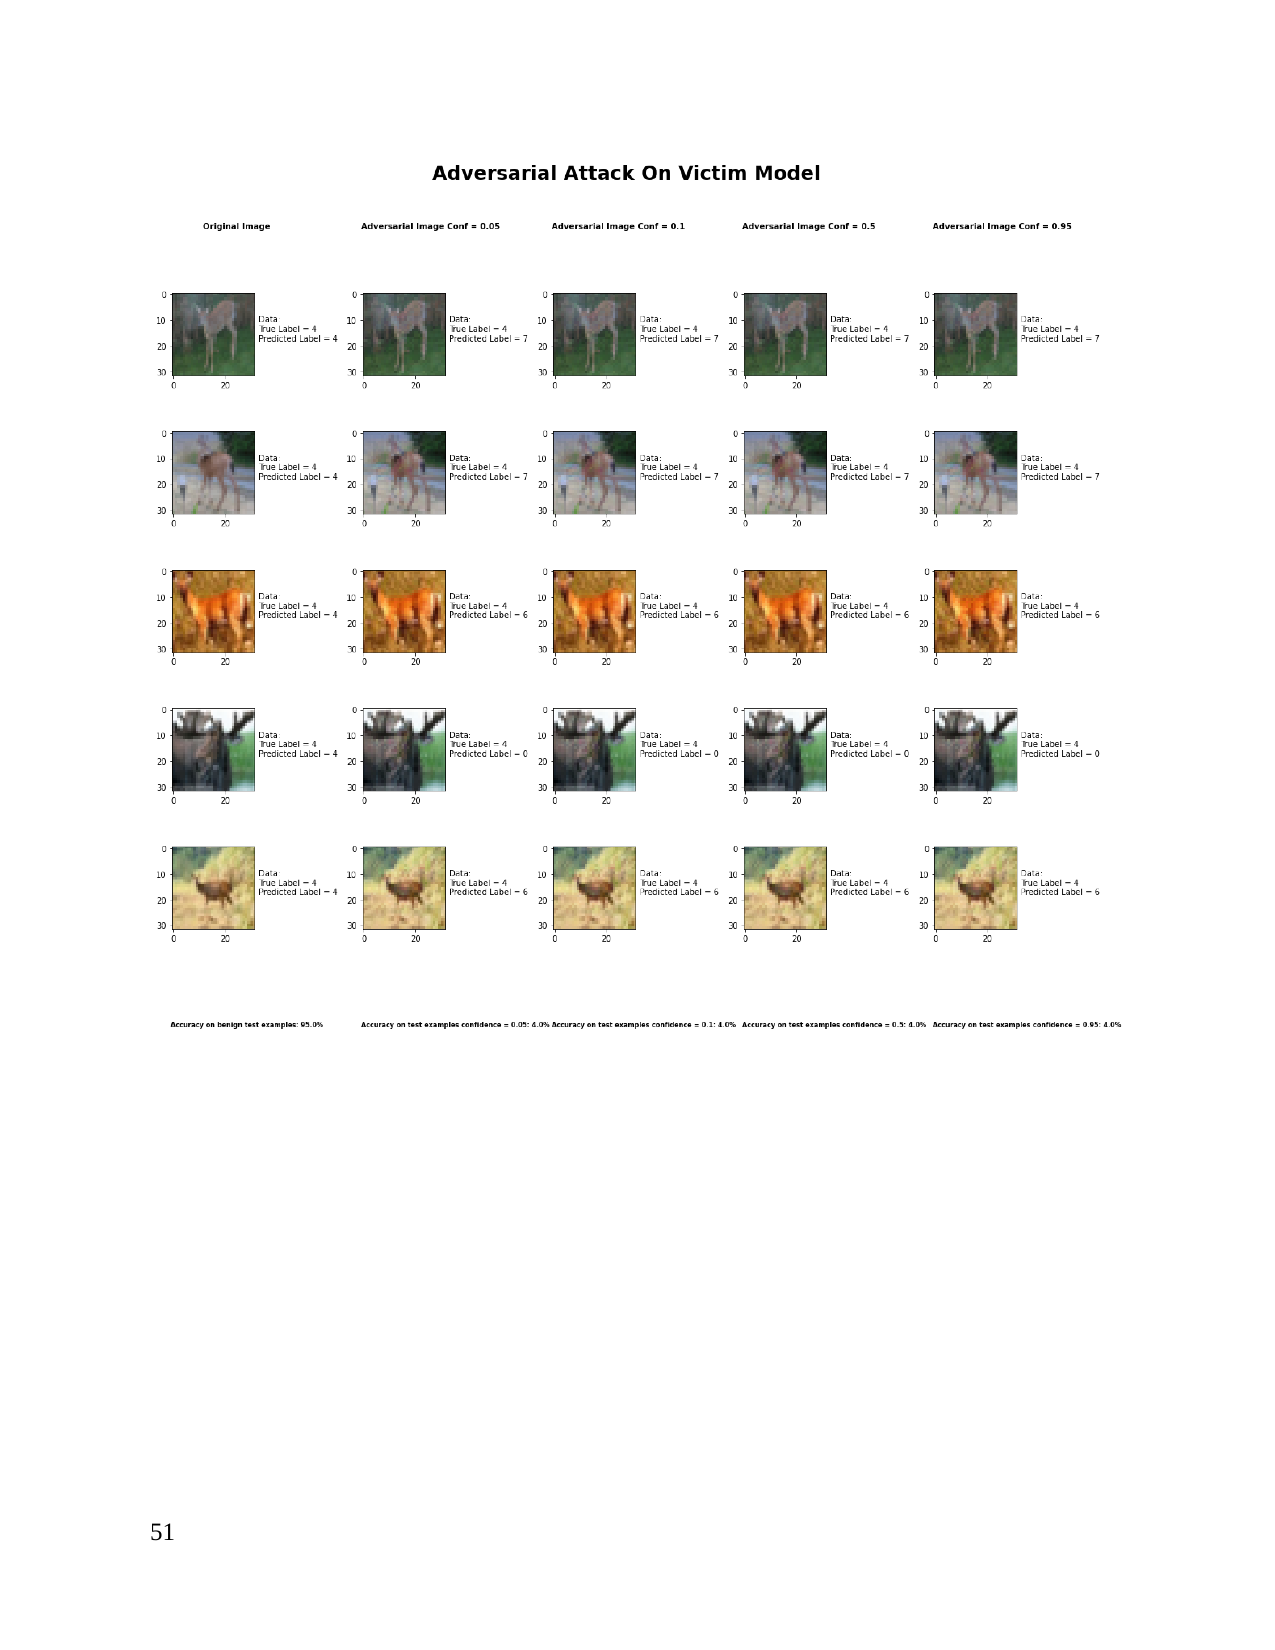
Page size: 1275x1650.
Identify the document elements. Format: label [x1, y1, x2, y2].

picture [150, 150, 1125, 1073]
